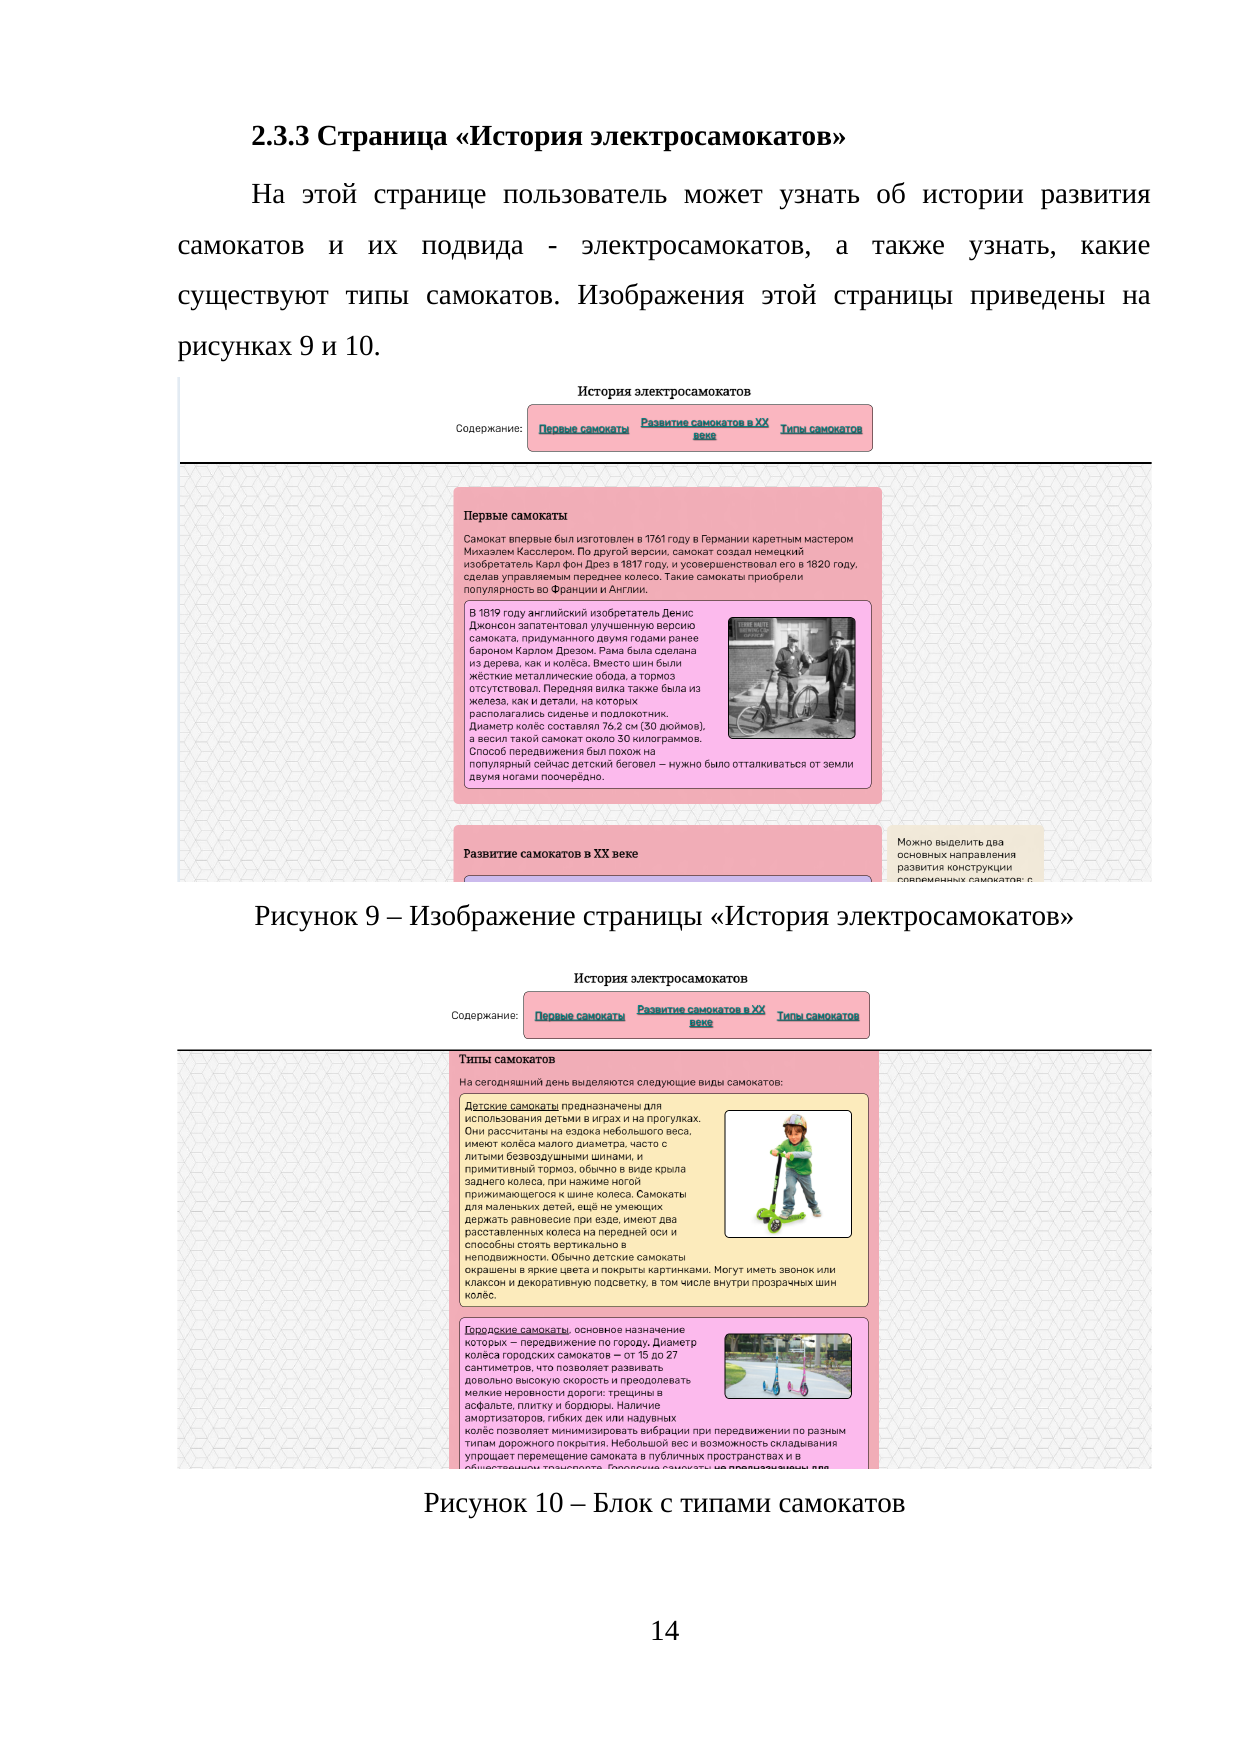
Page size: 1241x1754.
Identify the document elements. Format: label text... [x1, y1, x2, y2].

picture [177, 965, 1152, 1469]
picture [177, 377, 1152, 882]
text Рисунок 10 – Блок с типами самокатов [177, 1486, 1152, 1519]
text На этой странице пользователь может узнать об истории развития самокатов и их подвида - электросамокатов, а также узнать, какие существуют типы самокатов. Изображения этой страницы приведены на рисунках 9 и 10. [177, 177, 1152, 361]
text Рисунок 9 – Изображение страницы «История электросамокатов» [177, 898, 1152, 931]
subtitle 2.3.3 Страница «История электросамокатов» [177, 118, 1152, 152]
